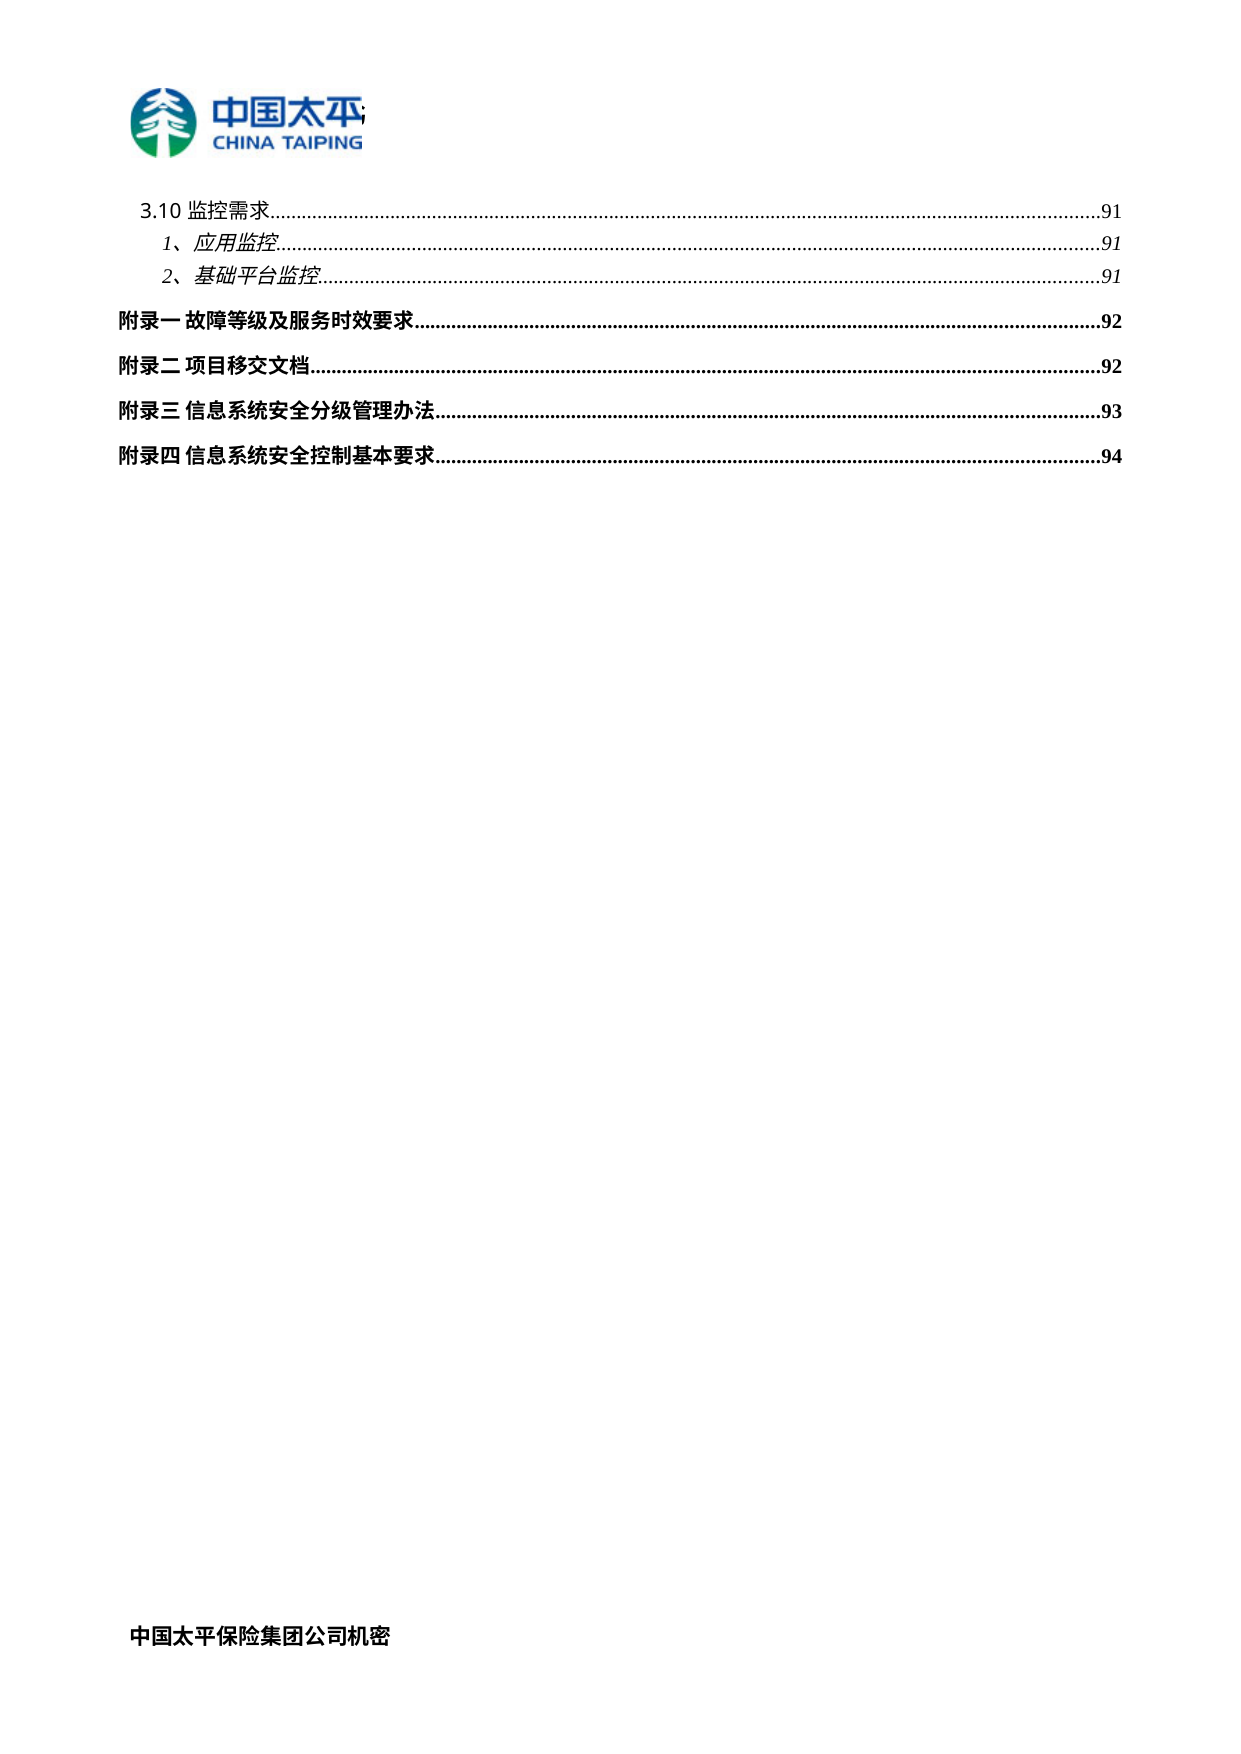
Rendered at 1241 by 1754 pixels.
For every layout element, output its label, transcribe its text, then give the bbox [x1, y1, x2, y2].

text 附录四 信息系统安全控制基本要求 94 [118, 438, 1122, 470]
text 2、基础平台监控 91 [162, 258, 1122, 290]
text 附录二 项目移交文档 92 [118, 348, 1122, 380]
text 1、应用监控 91 [162, 225, 1122, 258]
text 3.10 监控需求 91 [140, 193, 1122, 225]
text 附录一 故障等级及服务时效要求 92 [118, 303, 1122, 335]
picture [130, 88, 362, 158]
text 附录三 信息系统安全分级管理办法 93 [118, 393, 1122, 425]
